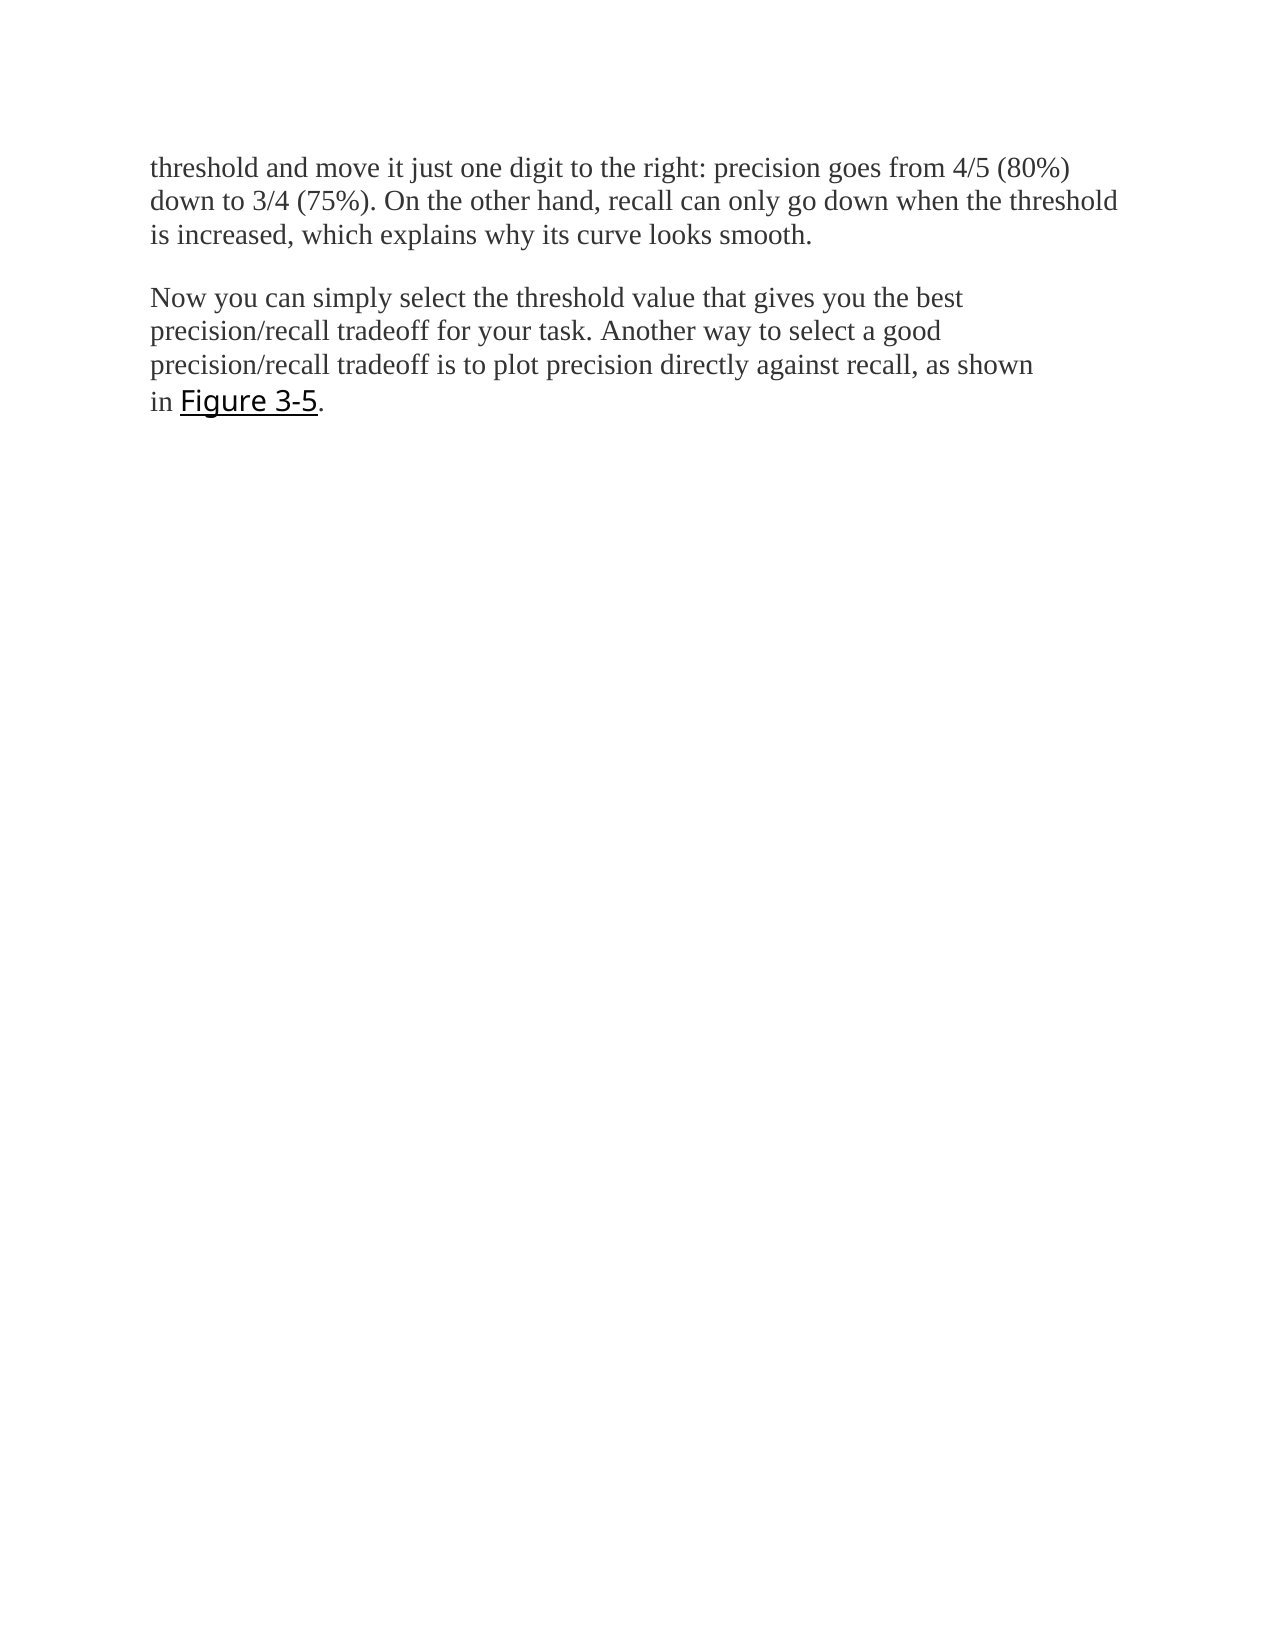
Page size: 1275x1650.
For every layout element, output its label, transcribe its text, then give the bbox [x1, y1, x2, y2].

text Now you can simply select the threshold value that gives you the best precision/recall tradeoff for your task. Another way to select a good precision/recall tradeoff is to plot precision directly against recall, as shown in Figure 3-5. [150, 280, 1125, 420]
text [150, 150, 1125, 251]
